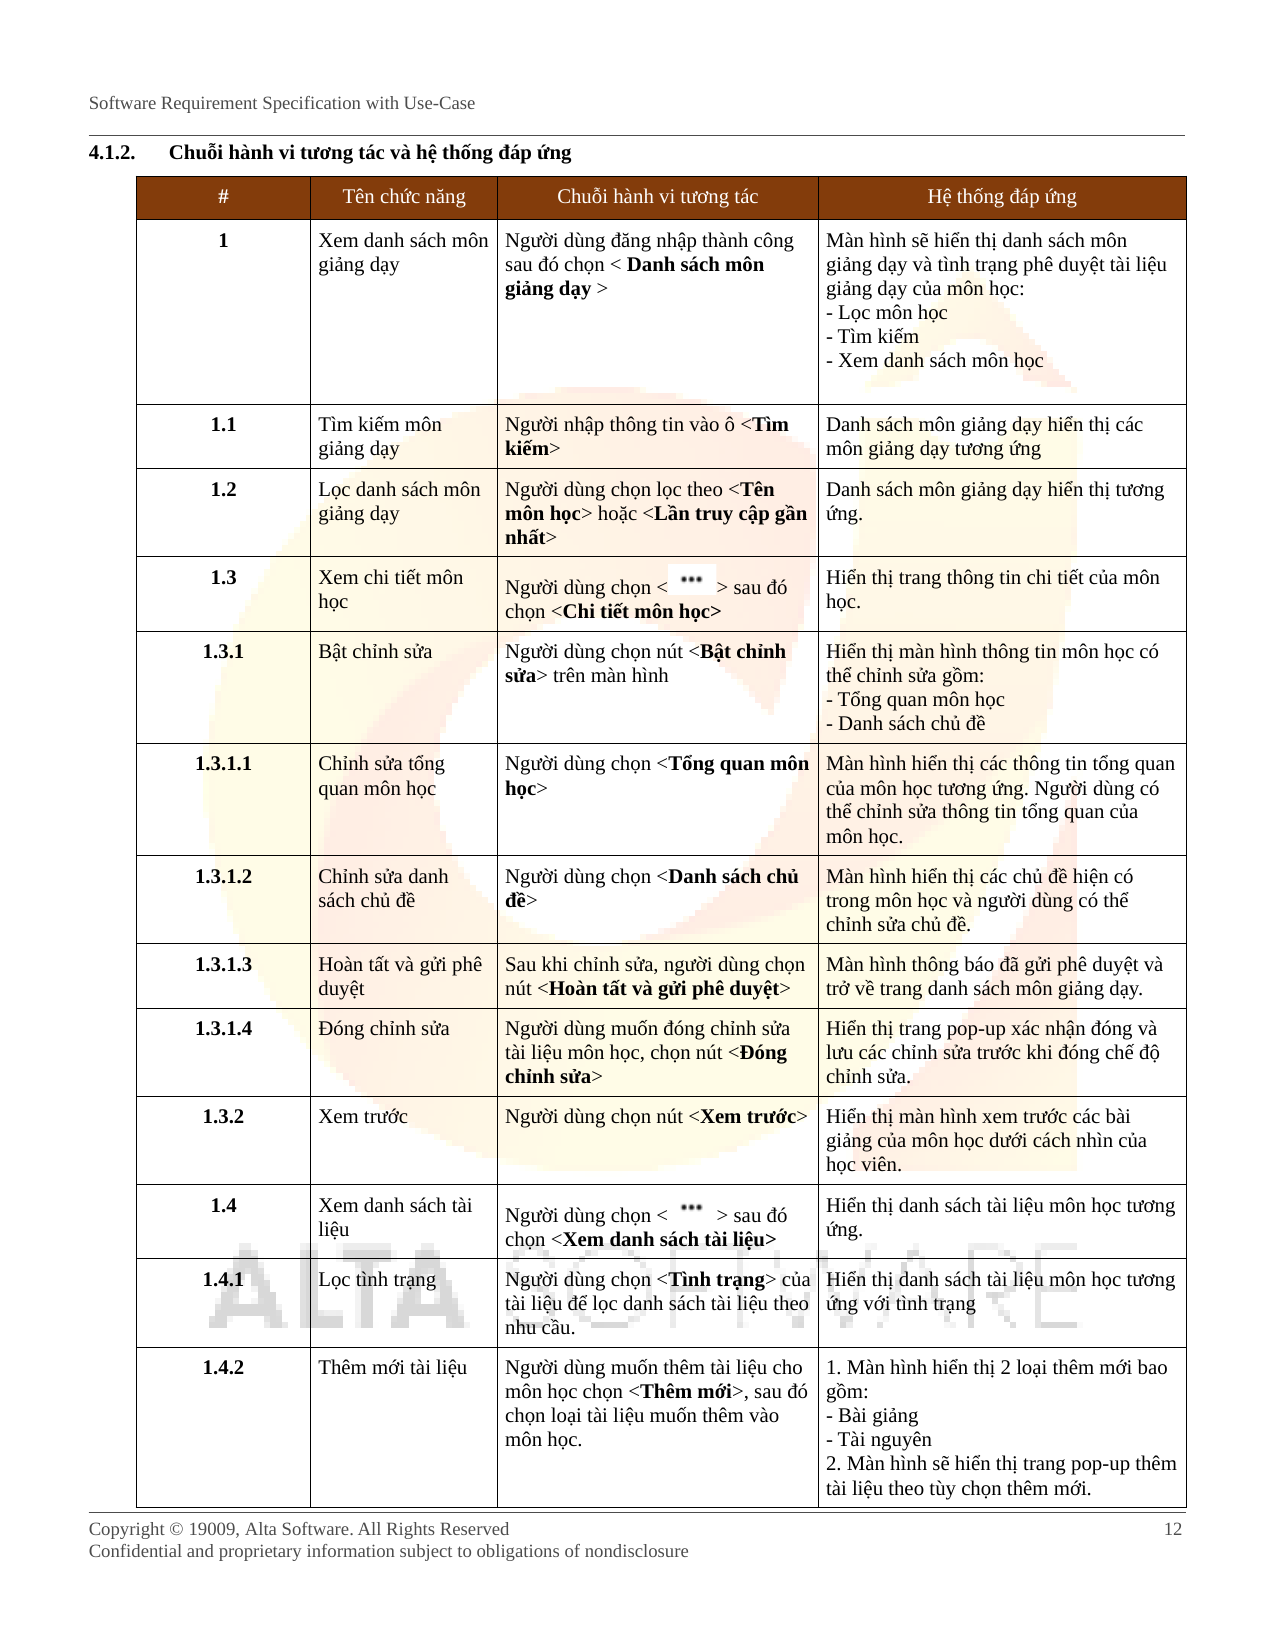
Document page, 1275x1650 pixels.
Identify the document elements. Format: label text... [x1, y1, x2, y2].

table_header # [137, 177, 310, 219]
table_cell 1.1 [137, 405, 310, 468]
table_cell Xem danh sách tài liệu [311, 1185, 497, 1258]
table_cell 1.3.2 [137, 1097, 310, 1184]
table_cell Người dùng chọn <> sau đó chọn <Xem danh sách tài liệu> [498, 1185, 818, 1258]
table_cell Chỉnh sửa tổng quan môn học [311, 744, 497, 855]
table_cell Hiển thị màn hình thông tin môn học có thể chỉnh sửa gồm: - Tổng quan môn học - Danh sách chủ đề [819, 632, 1186, 743]
table_cell 1.4.2 [137, 1348, 310, 1507]
table_cell Người dùng muốn thêm tài liệu cho môn học chọn <Thêm mới>, sau đó chọn loại tài liệu muốn thêm vào môn học. [498, 1348, 818, 1507]
table_cell 1.3 [137, 557, 310, 631]
table_cell Lọc tình trạng [311, 1259, 497, 1347]
table_cell Người dùng chọn <> sau đó chọn <Chi tiết môn học> [498, 557, 818, 631]
table_cell 1.3.1.1 [137, 744, 310, 855]
table_cell Người dùng chọn nút <Xem trước> [498, 1097, 818, 1184]
picture [668, 1192, 717, 1223]
table_cell Hiển thị màn hình xem trước các bài giảng của môn học dưới cách nhìn của học viên. [819, 1097, 1186, 1184]
table_cell Bật chỉnh sửa [311, 632, 497, 743]
table_cell Xem chi tiết môn học [311, 557, 497, 631]
table_cell Người dùng muốn đóng chỉnh sửa tài liệu môn học, chọn nút <Đóng chỉnh sửa> [498, 1009, 818, 1096]
picture [668, 564, 717, 595]
table_cell Người dùng chọn lọc theo <Tên môn học> hoặc <Lần truy cập gần nhất> [498, 469, 818, 556]
table_cell Hiển thị trang pop-up xác nhận đóng và lưu các chỉnh sửa trước khi đóng chế độ chỉnh sửa. [819, 1009, 1186, 1096]
table_cell Danh sách môn giảng dạy hiển thị tương ứng. [819, 469, 1186, 556]
table_header Chuỗi hành vi tương tác [498, 177, 818, 219]
table_cell Hiển thị trang thông tin chi tiết của môn học. [819, 557, 1186, 631]
table_cell 1 [137, 220, 310, 404]
table_cell Người dùng chọn <Tình trạng> của tài liệu để lọc danh sách tài liệu theo nhu cầu. [498, 1259, 818, 1347]
table_cell Người nhập thông tin vào ô <Tìm kiếm> [498, 405, 818, 468]
table_cell 1.2 [137, 469, 310, 556]
table_cell 1.3.1.2 [137, 856, 310, 943]
table_cell 1. Màn hình hiển thị 2 loại thêm mới bao gồm: - Bài giảng - Tài nguyên 2. Màn hình sẽ hiển thị trang pop-up thêm tài liệu theo tùy chọn thêm mới. [819, 1348, 1186, 1507]
table_cell Tìm kiếm môn giảng dạy [311, 405, 497, 468]
subtitle Chuỗi hành vi tương tác và hệ thống đáp ứng [88, 139, 1186, 164]
table_cell Người dùng chọn <Danh sách chủ đề> [498, 856, 818, 943]
table_cell Người dùng chọn <Tổng quan môn học> [498, 744, 818, 855]
table_cell Sau khi chỉnh sửa, người dùng chọn nút <Hoàn tất và gửi phê duyệt> [498, 944, 818, 1007]
table_cell Đóng chỉnh sửa [311, 1009, 497, 1096]
table_cell Danh sách môn giảng dạy hiển thị các môn giảng dạy tương ứng [819, 405, 1186, 468]
table_cell Màn hình sẽ hiển thị danh sách môn giảng dạy và tình trạng phê duyệt tài liệu giảng dạy của môn học: - Lọc môn học - Tìm kiếm - Xem danh sách môn học [819, 220, 1186, 404]
table_header Tên chức năng [311, 177, 497, 219]
table_cell 1.4 [137, 1185, 310, 1258]
table_cell Hiển thị danh sách tài liệu môn học tương ứng với tình trạng [819, 1259, 1186, 1347]
table_cell Người dùng đăng nhập thành công sau đó chọn < Danh sách môn giảng dạy > [498, 220, 818, 404]
table_cell Xem trước [311, 1097, 497, 1184]
table_cell 1.4.1 [137, 1259, 310, 1347]
table_cell Hoàn tất và gửi phê duyệt [311, 944, 497, 1007]
table_cell Màn hình hiển thị các thông tin tổng quan của môn học tương ứng. Người dùng có thể chỉnh sửa thông tin tổng quan của môn học. [819, 744, 1186, 855]
table_cell Xem danh sách môn giảng dạy [311, 220, 497, 404]
table_cell 1.3.1.4 [137, 1009, 310, 1096]
table_cell Hiển thị danh sách tài liệu môn học tương ứng. [819, 1185, 1186, 1258]
table_header Hệ thống đáp ứng [819, 177, 1186, 219]
table_cell Người dùng chọn nút <Bật chỉnh sửa> trên màn hình [498, 632, 818, 743]
table_cell 1.3.1 [137, 632, 310, 743]
table_cell Lọc danh sách môn giảng dạy [311, 469, 497, 556]
table_cell Màn hình thông báo đã gửi phê duyệt và trở về trang danh sách môn giảng dạy. [819, 944, 1186, 1007]
table_cell Thêm mới tài liệu [311, 1348, 497, 1507]
table_cell Chỉnh sửa danh sách chủ đề [311, 856, 497, 943]
table_cell Màn hình hiển thị các chủ đề hiện có trong môn học và người dùng có thể chỉnh sửa chủ đề. [819, 856, 1186, 943]
table_cell 1.3.1.3 [137, 944, 310, 1007]
